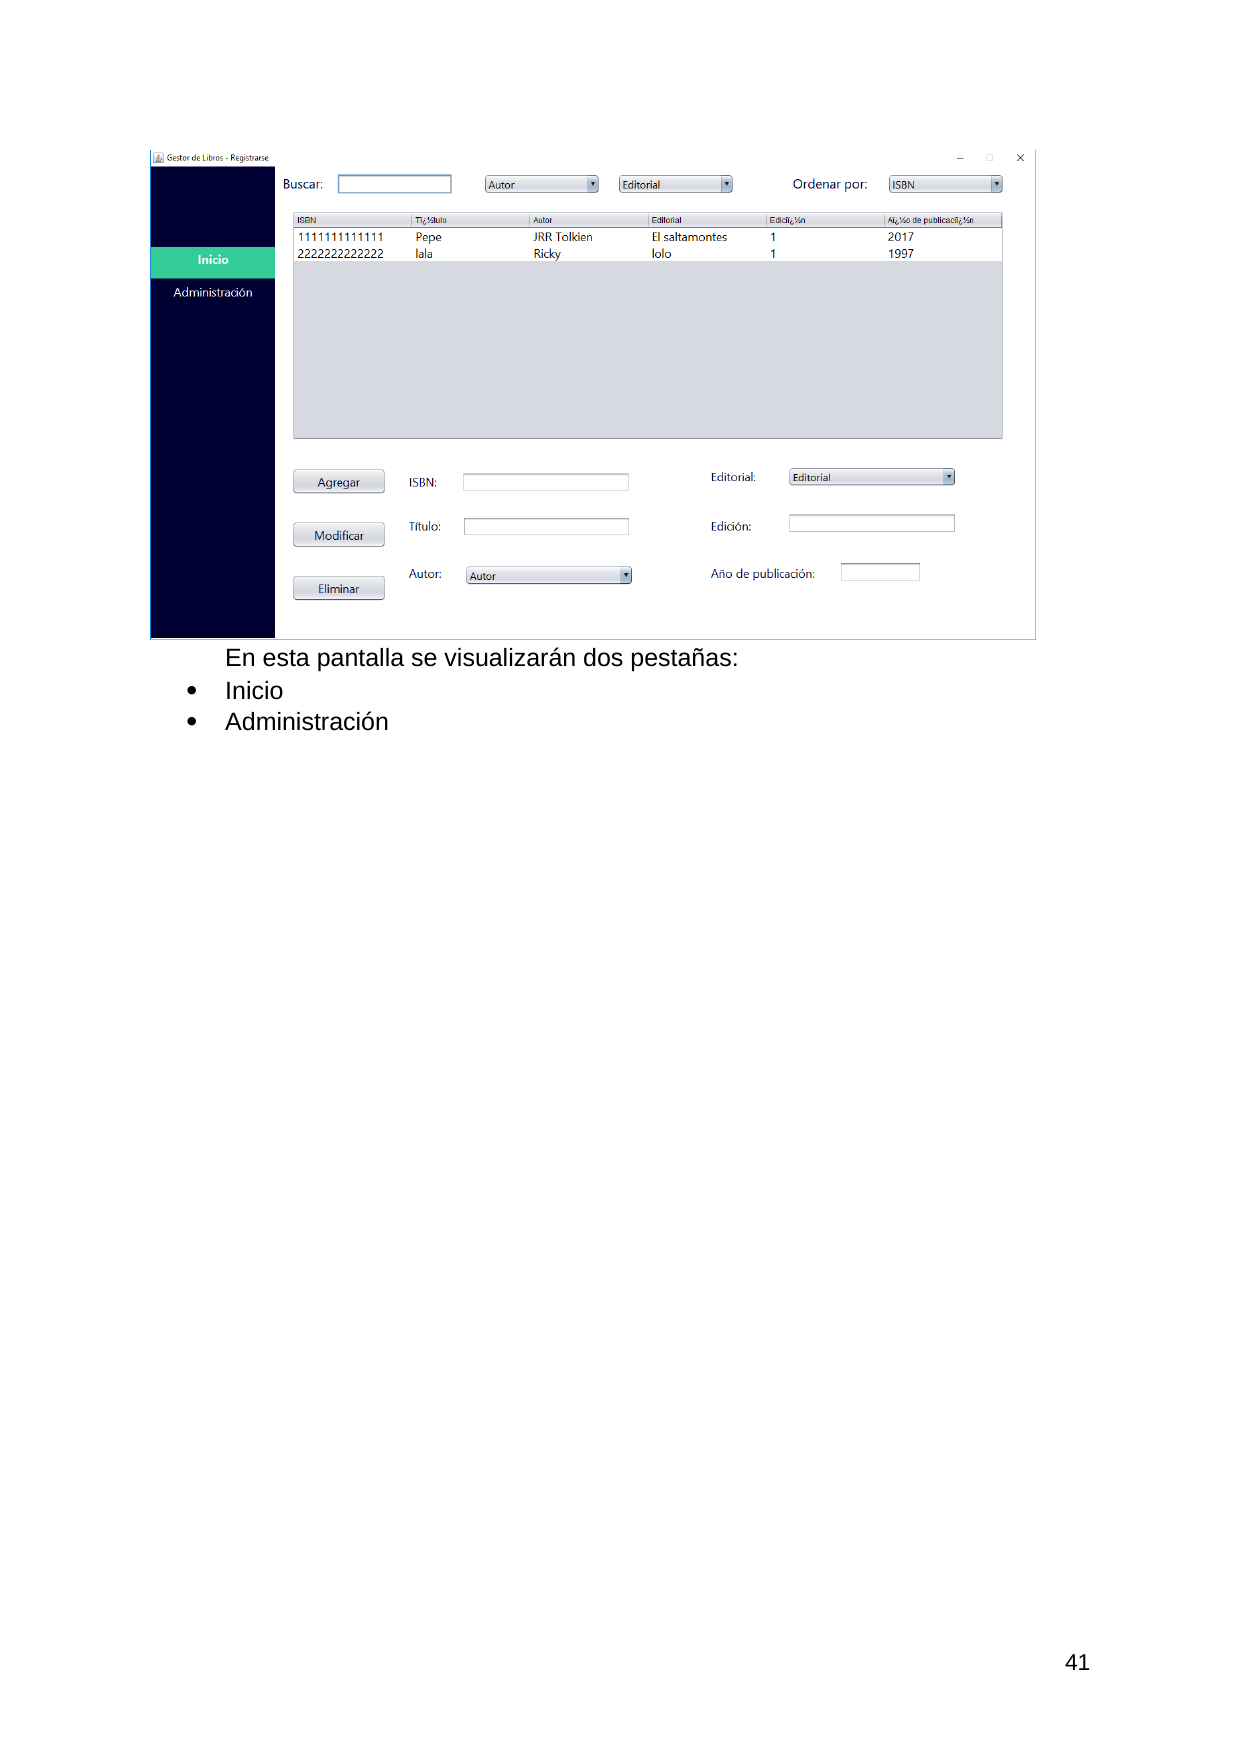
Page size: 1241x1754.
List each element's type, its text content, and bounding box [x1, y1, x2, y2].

list Inicio [187, 676, 1090, 705]
picture [150, 150, 1036, 640]
text En esta pantalla se visualizarán dos pestañas: [150, 643, 1090, 672]
list Administración [187, 707, 1090, 736]
